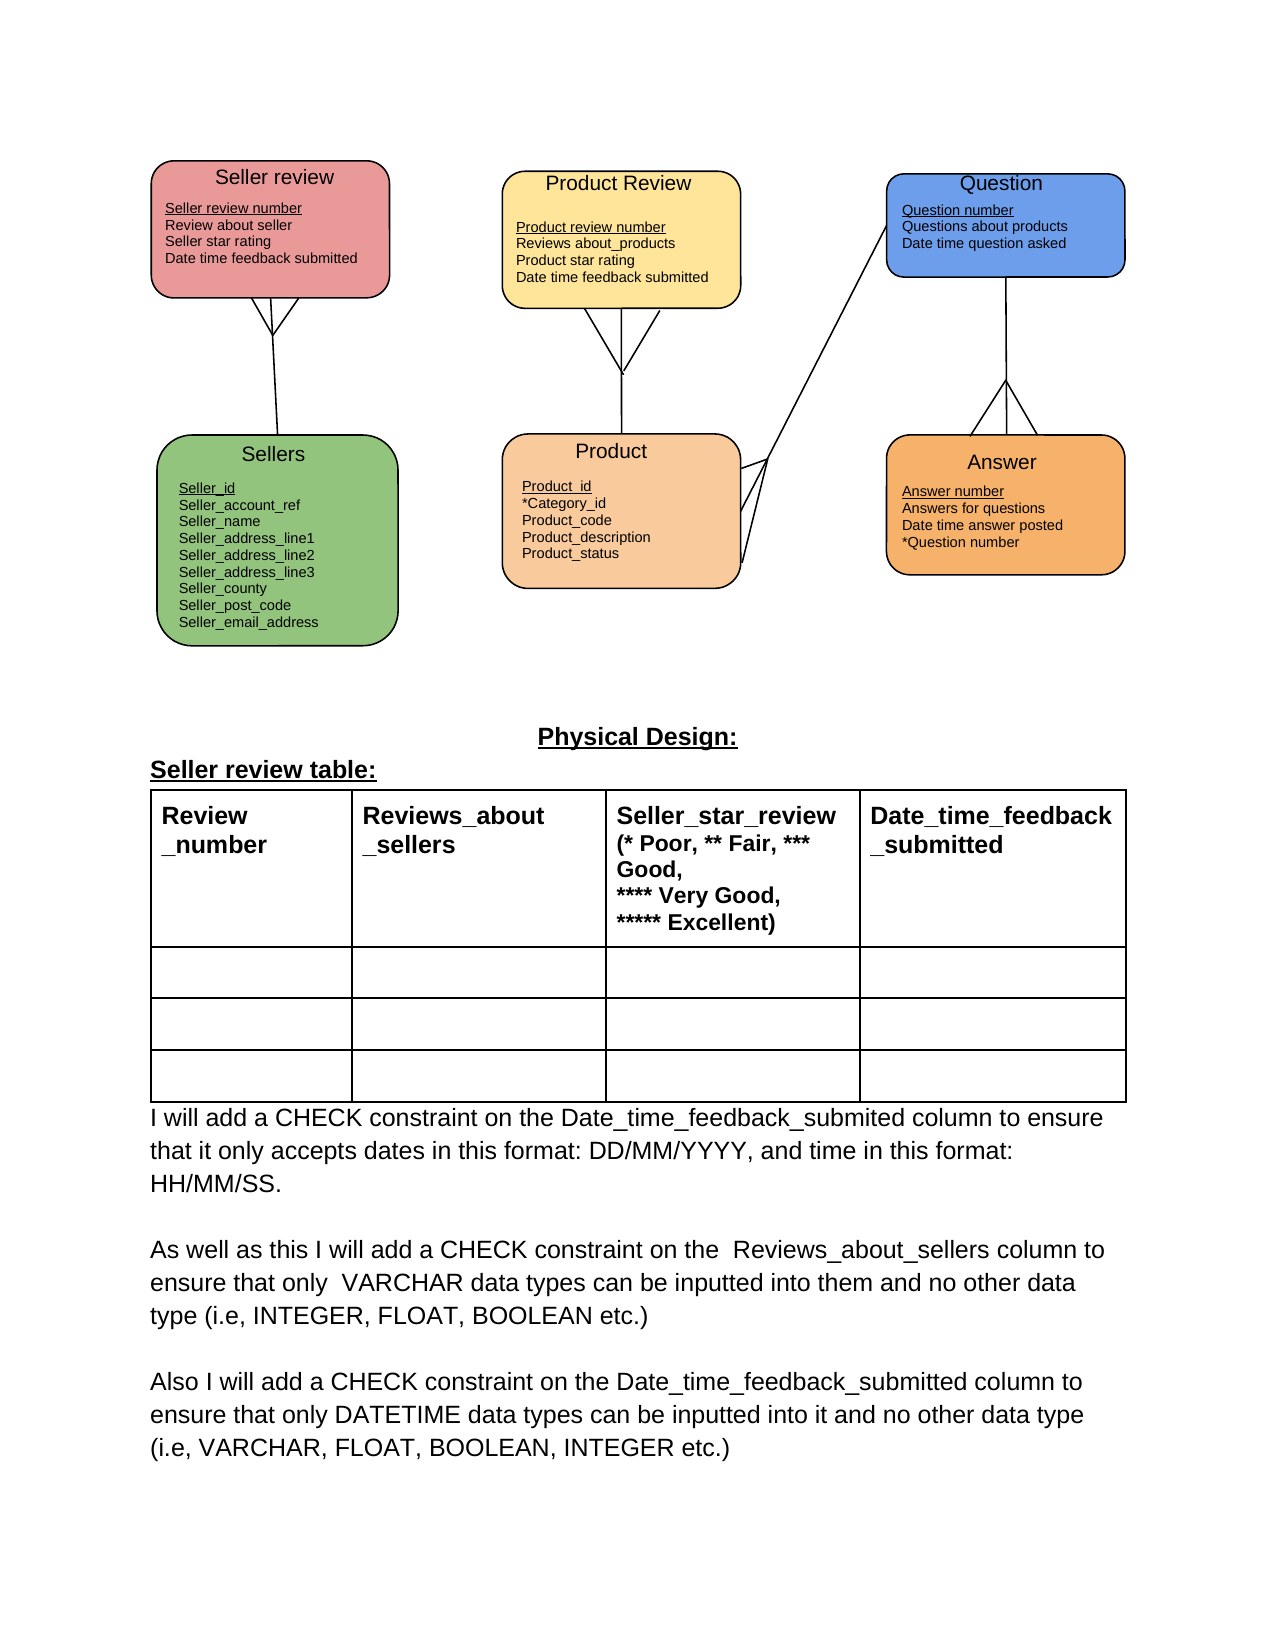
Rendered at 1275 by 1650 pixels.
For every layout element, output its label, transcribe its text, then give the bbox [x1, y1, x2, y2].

table_cell [353, 999, 605, 1049]
table_header Review _number [152, 791, 351, 946]
table_cell [353, 948, 605, 997]
table_cell [607, 948, 859, 997]
table_cell [861, 1051, 1125, 1101]
table_header Reviews_about _sellers [353, 791, 605, 946]
table_cell [607, 1051, 859, 1101]
text Also I will add a CHECK constraint on the Date_time_feedback_submitted column to ensure that only DATETIME data types can be inputted into it and no other data type (i.e, VARCHAR, FLOAT, BOOLEAN, INTEGER etc.) [150, 1367, 1125, 1462]
text Seller review table: [150, 755, 1125, 784]
text I will add a CHECK constraint on the Date_time_feedback_submited column to ensure that it only accepts dates in this format: DD/MM/YYYY, and time in this format: HH/MM/SS. [150, 1103, 1125, 1197]
table_cell [152, 948, 351, 997]
text Physical Design: [150, 722, 1125, 751]
table_cell [861, 948, 1125, 997]
table_header Seller_star_review (* Poor, ** Fair, *** Good, **** Very Good, ***** Excellent) [607, 791, 859, 946]
table_cell [607, 999, 859, 1049]
table_cell [861, 999, 1125, 1049]
table_cell [152, 999, 351, 1049]
text As well as this I will add a CHECK constraint on the Reviews_about_sellers column to ensure that only VARCHAR data types can be inputted into them and no other data type (i.e, INTEGER, FLOAT, BOOLEAN etc.) [150, 1235, 1125, 1329]
table_cell [152, 1051, 351, 1101]
table_cell [353, 1051, 605, 1101]
table_header Date_time_feedback _submitted [861, 791, 1125, 946]
